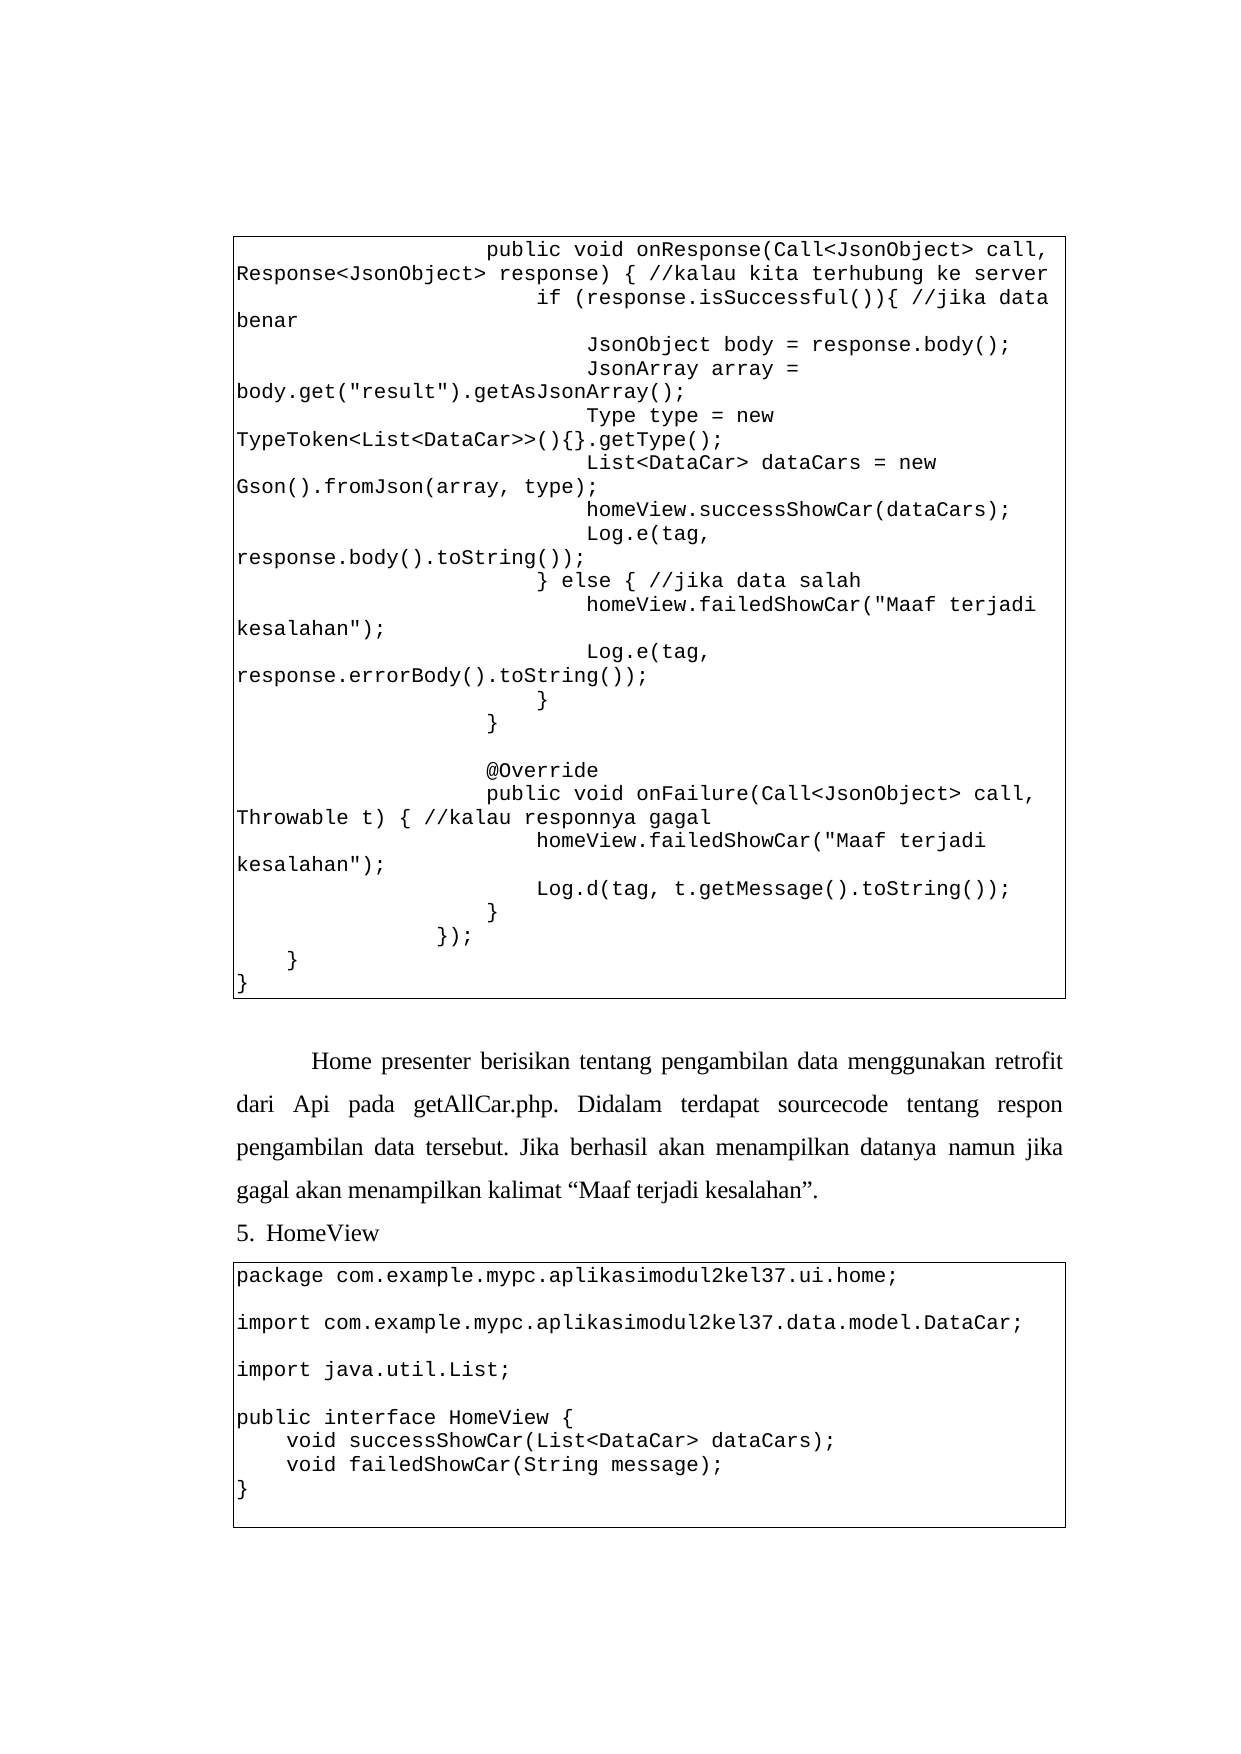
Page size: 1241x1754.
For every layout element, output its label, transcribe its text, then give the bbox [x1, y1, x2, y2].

text Log.e(tag, response.errorBody().toString()); [236, 641, 1063, 689]
text } [236, 689, 1063, 712]
text package com.example.mypc.aplikasimodul2kel37.ui.home; [234, 1263, 1065, 1288]
text homeView.failedShowCar("Maaf terjadi kesalahan"); [236, 594, 1063, 641]
text }); [236, 925, 1063, 949]
text public void onResponse(Call<JsonObject> call, Response<JsonObject> response) { //kalau kita terhubung ke server [234, 237, 1065, 287]
text JsonObject body = response.body(); [236, 334, 1063, 358]
list Home presenter berisikan tentang pengambilan data menggunakan retrofit dari Api pada getAllCar.php. Didalam terdapat sourcecode tentang respon pengambilan data tersebut. Jika berhasil akan menampilkan datanya namun jika gagal akan menampilkan kalimat “Maaf terjadi kesalahan”. [236, 1046, 1063, 1204]
text Log.d(tag, t.getMessage().toString()); [236, 878, 1063, 901]
text JsonArray array = body.get("result").getAsJsonArray(); [236, 358, 1063, 405]
text void failedShowCar(String message); [236, 1454, 1063, 1478]
text @Override [236, 759, 1063, 783]
text if (response.isSuccessful()){ //jika data benar [236, 287, 1063, 334]
text import java.util.List; [236, 1359, 1063, 1383]
text } [236, 1478, 1063, 1501]
text } else { //jika data salah [236, 570, 1063, 594]
text public interface HomeView { [236, 1407, 1063, 1430]
text homeView.successShowCar(dataCars); [236, 499, 1063, 523]
text import com.example.mypc.aplikasimodul2kel37.data.model.DataCar; [236, 1312, 1063, 1336]
text } [236, 712, 1063, 736]
text } [236, 949, 1063, 969]
text } [234, 969, 1065, 998]
text void successShowCar(List<DataCar> dataCars); [236, 1430, 1063, 1454]
text public void onFailure(Call<JsonObject> call, Throwable t) { //kalau responnya gagal [236, 783, 1063, 831]
text homeView.failedShowCar("Maaf terjadi kesalahan"); [236, 831, 1063, 878]
text List<DataCar> dataCars = new Gson().fromJson(array, type); [236, 452, 1063, 499]
text Type type = new TypeToken<List<DataCar>>(){}.getType(); [236, 405, 1063, 452]
list HomeView [236, 1218, 1063, 1247]
text } [236, 901, 1063, 925]
text Log.e(tag, response.body().toString()); [236, 523, 1063, 570]
